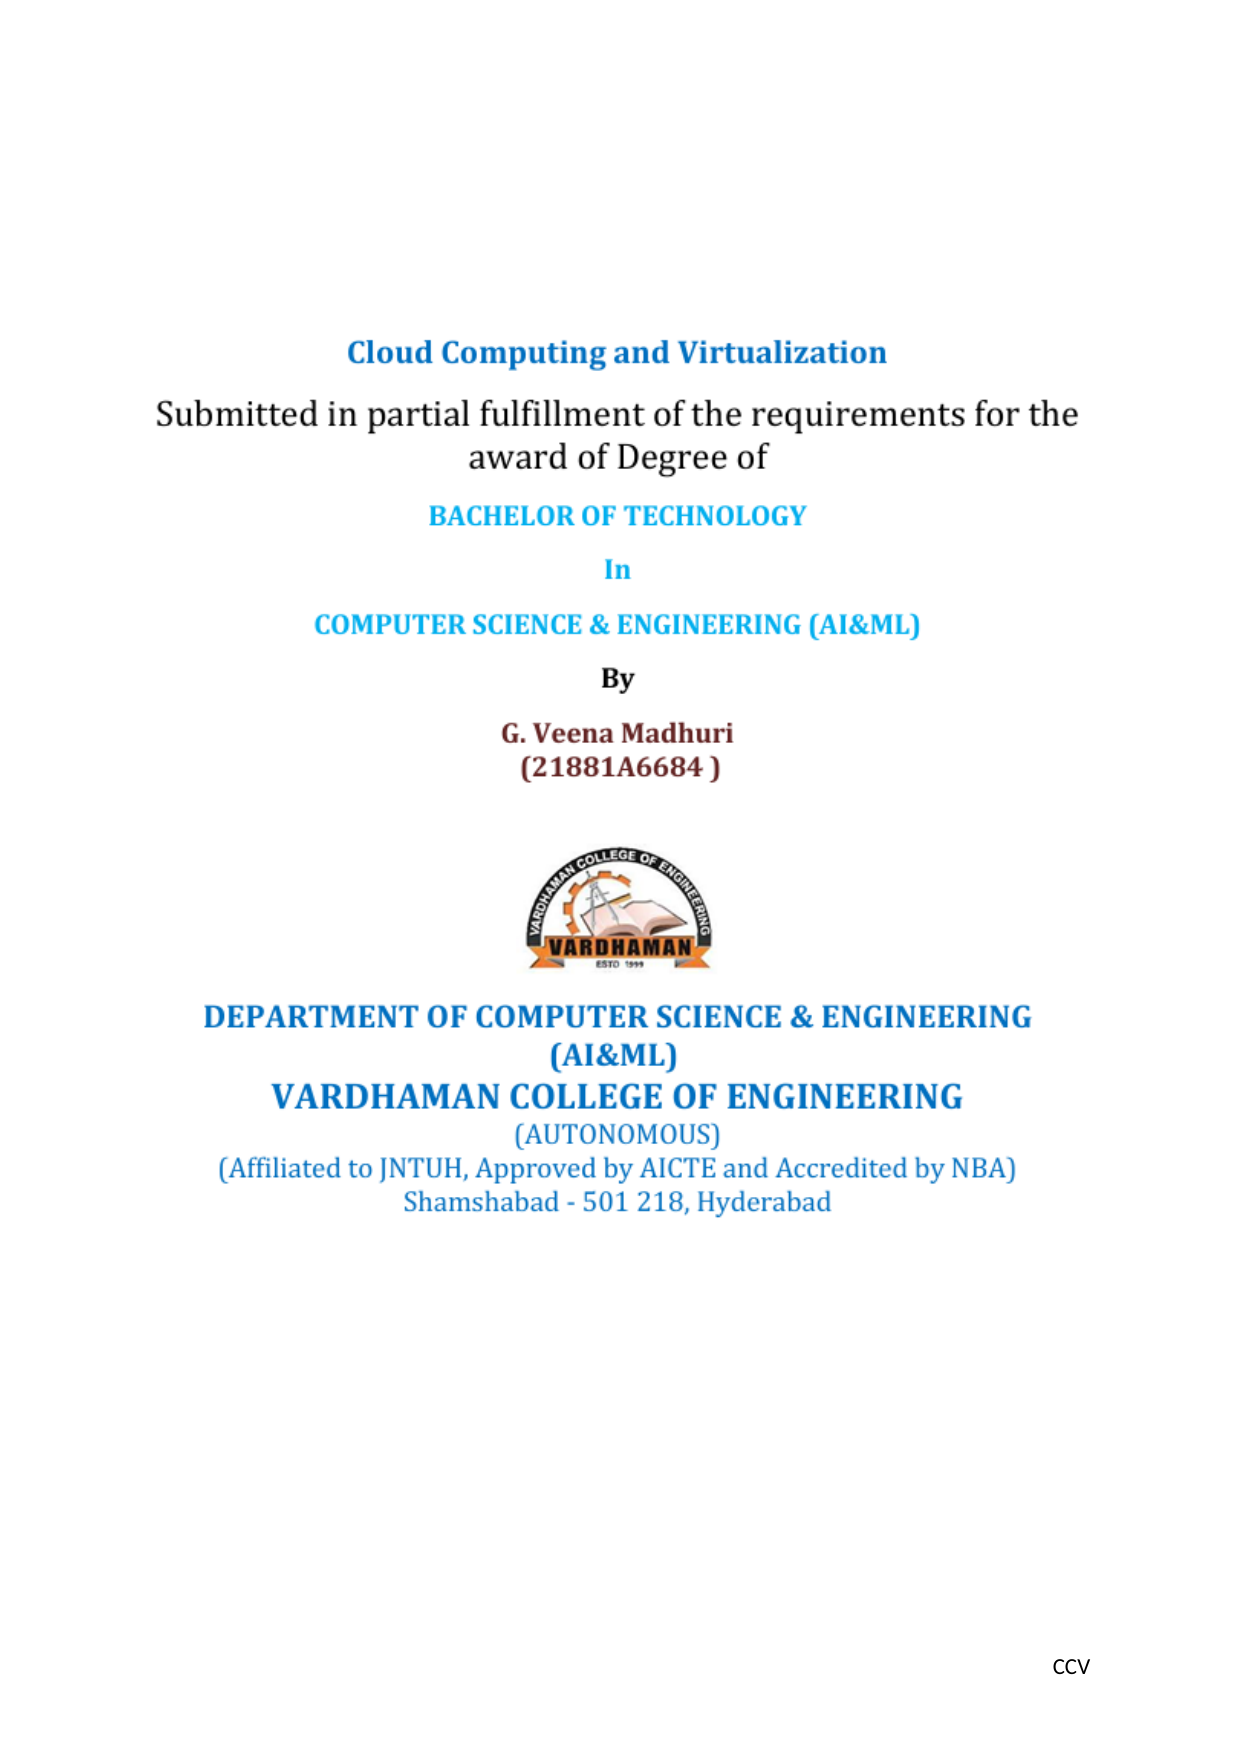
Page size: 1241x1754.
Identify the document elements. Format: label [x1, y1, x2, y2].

picture [41, 150, 1195, 1462]
